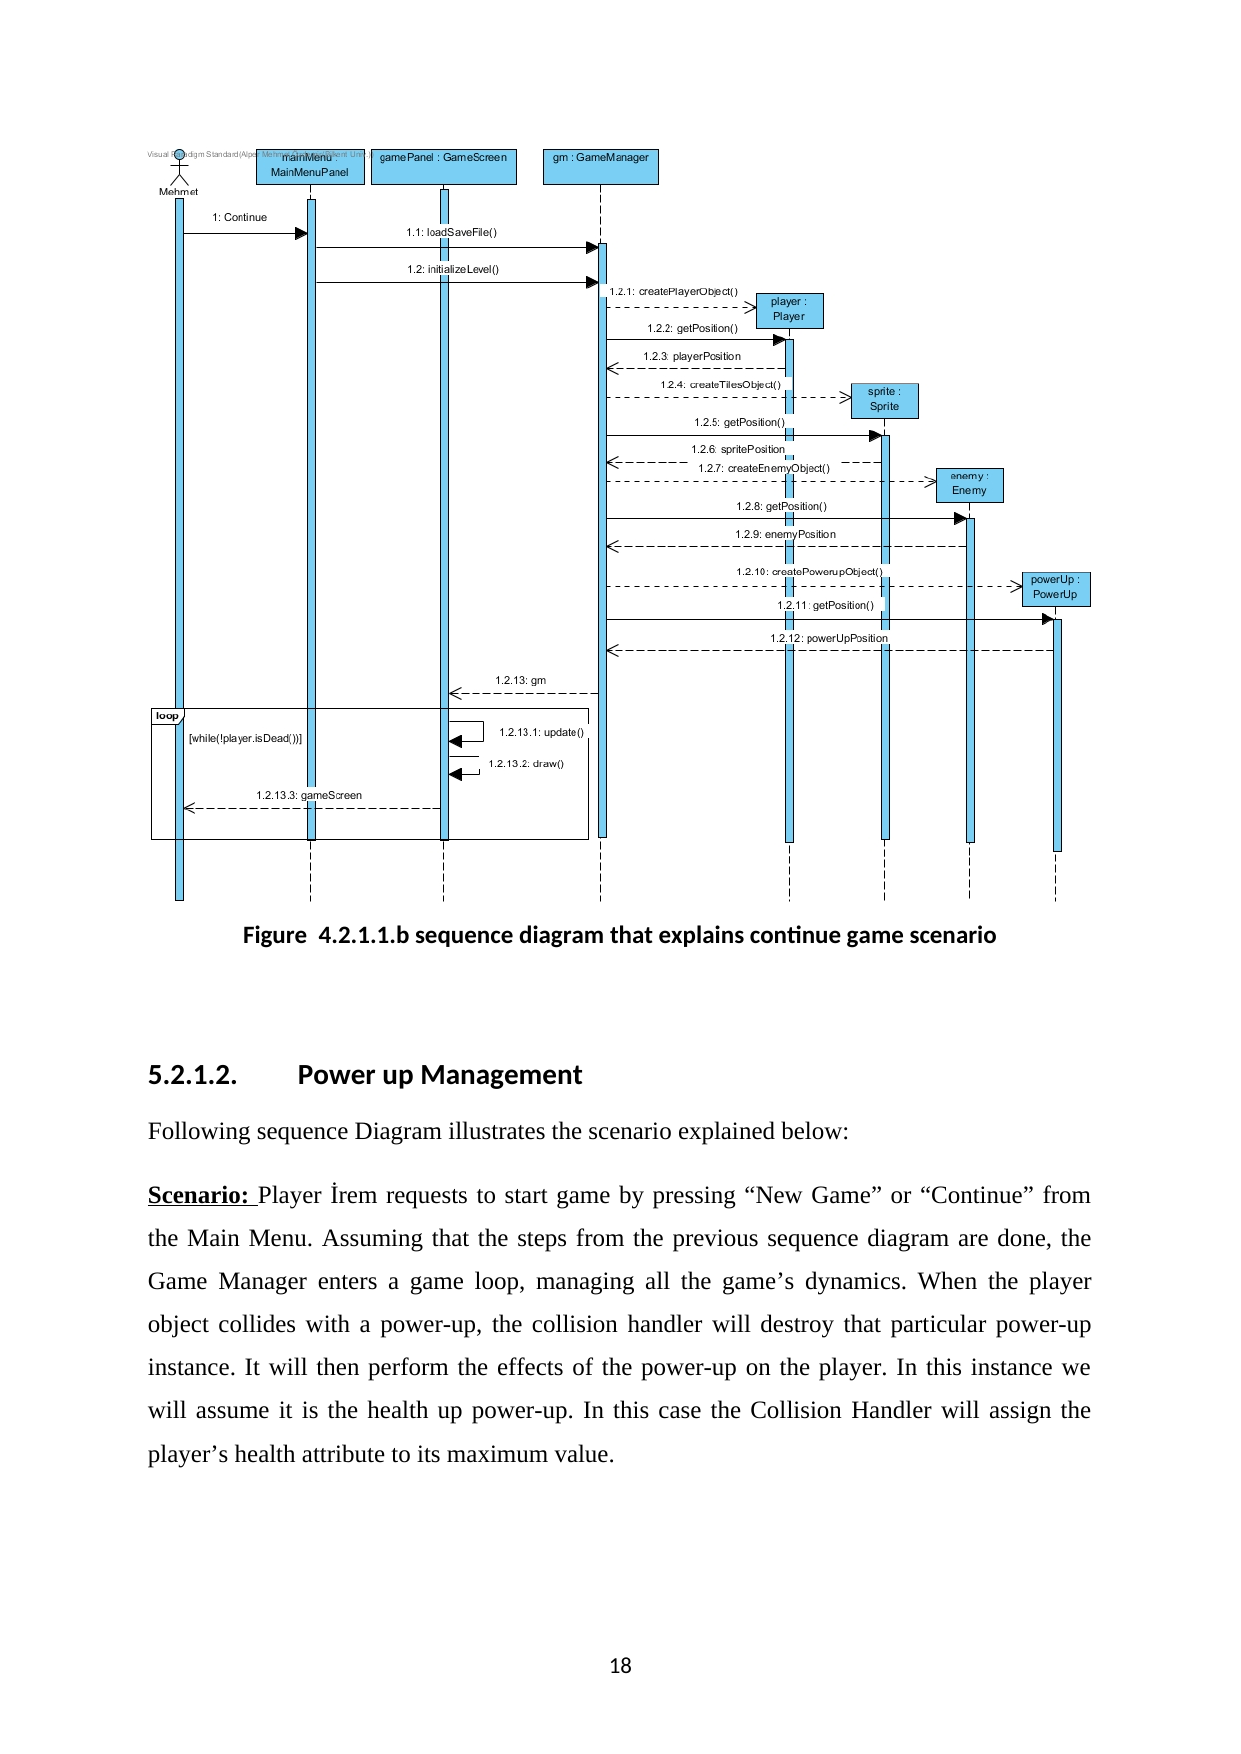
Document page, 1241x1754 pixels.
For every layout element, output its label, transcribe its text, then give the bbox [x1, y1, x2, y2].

text Scenario: Player İrem requests to start game by pressing “New Game” or “Continue” from the Main Menu. Assuming that the steps from the previous sequence diagram are done, the Game Manager enters a game loop, managing all the game’s dynamics. When the player object collides with a power-up, the collision handler will destroy that particular power-up instance. It will then perform the effects of the power-up on the player. In this instance we will assume it is the health up power-up. In this case the Collision Handler will assign the player’s health attribute to its maximum value. [148, 1180, 1093, 1467]
picture [147, 147, 1093, 904]
subtitle 5.2.1.2. Power up Management [148, 1056, 1093, 1092]
text Following sequence Diagram illustrates the scenario explained below: [148, 1116, 1093, 1145]
text Figure 4.2.1.1.b sequence diagram that explains continue game scenario [148, 904, 1093, 949]
